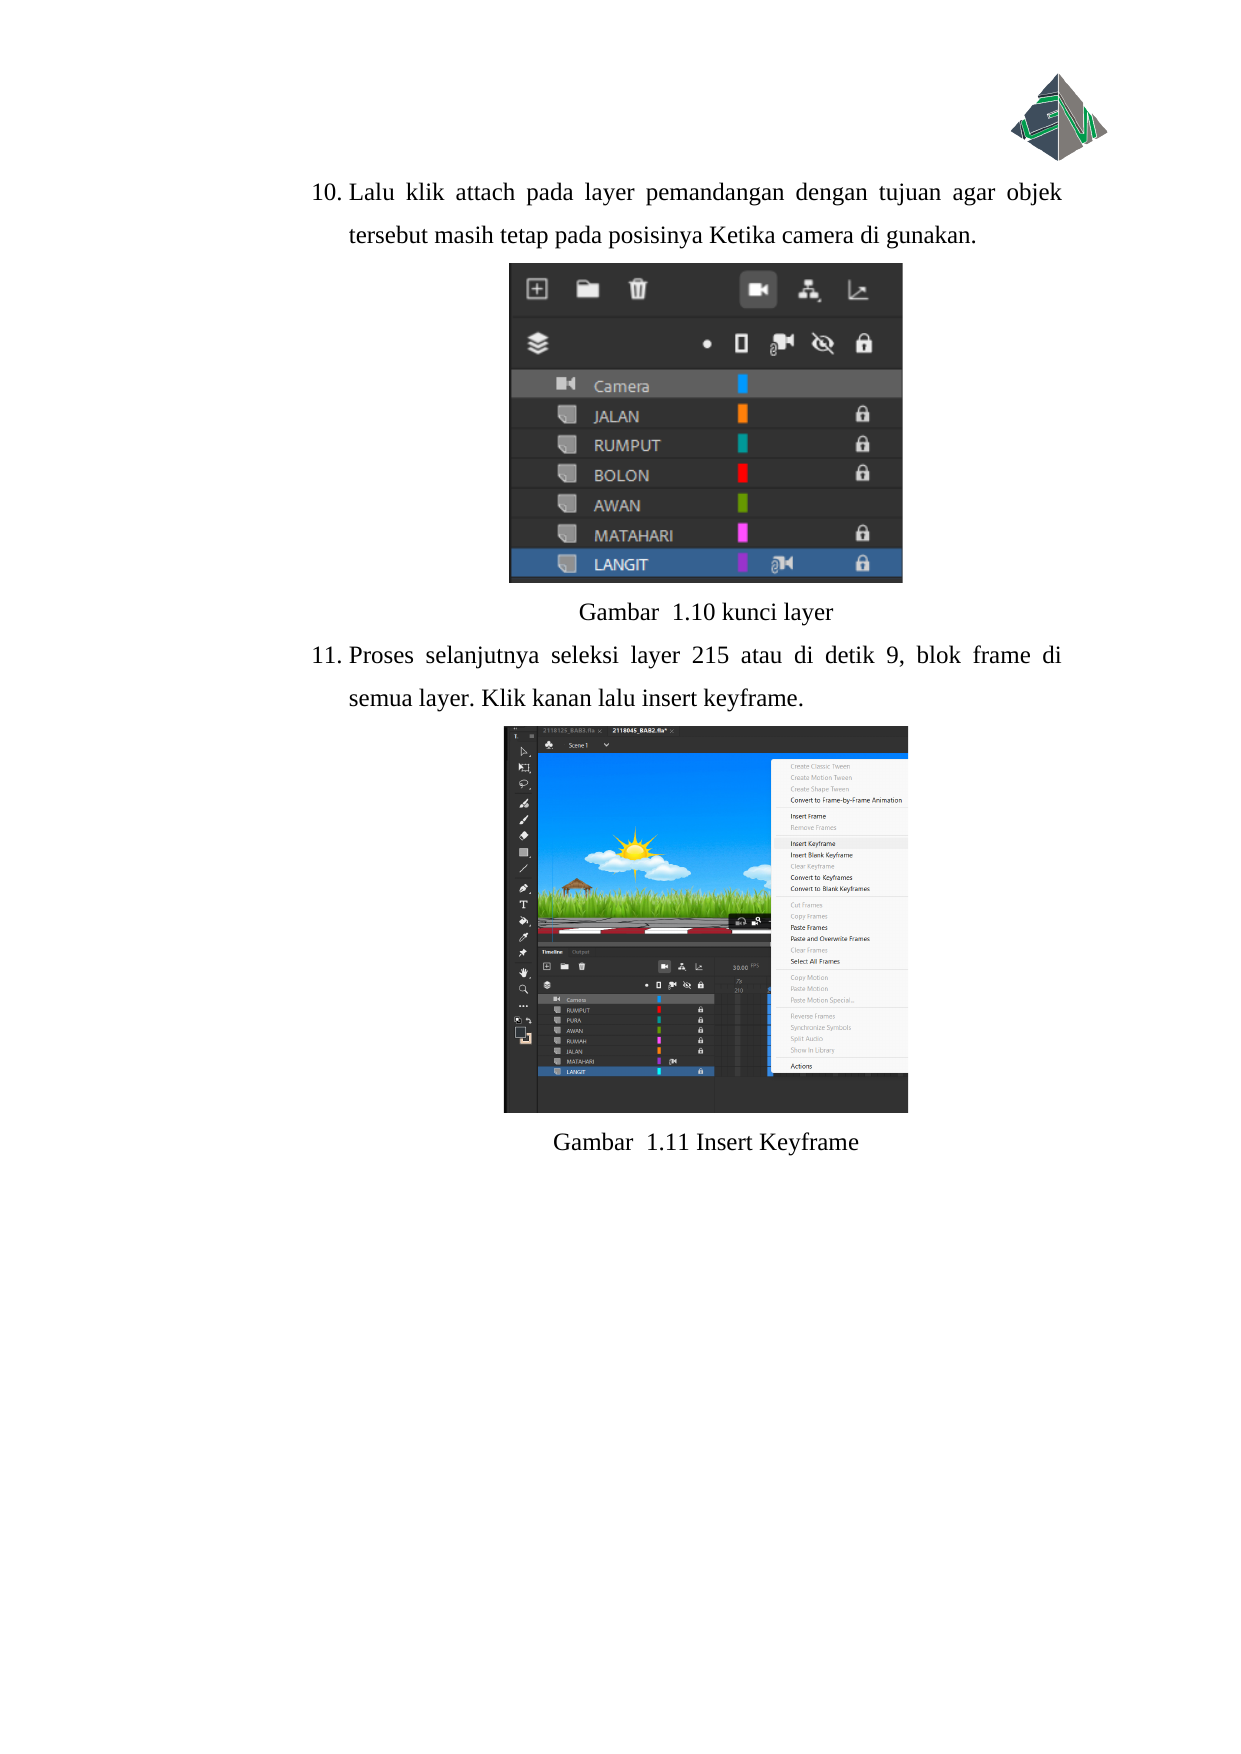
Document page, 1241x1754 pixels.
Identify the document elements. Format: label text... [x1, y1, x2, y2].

picture [509, 263, 903, 583]
subtitle 1.10 kunci layer [349, 597, 1063, 625]
picture [503, 726, 909, 1113]
list Proses selanjutnya seleksi layer 215 atau di detik 9, blok frame di semua layer. Klik kanan lalu insert keyframe. [311, 640, 1063, 712]
list Lalu klik attach pada layer pemandangan dengan tujuan agar objek tersebut masih tetap pada posisinya Ketika camera di gunakan. [311, 177, 1063, 249]
picture [1010, 73, 1108, 161]
subtitle 1.11 Insert Keyframe [349, 1127, 1063, 1155]
